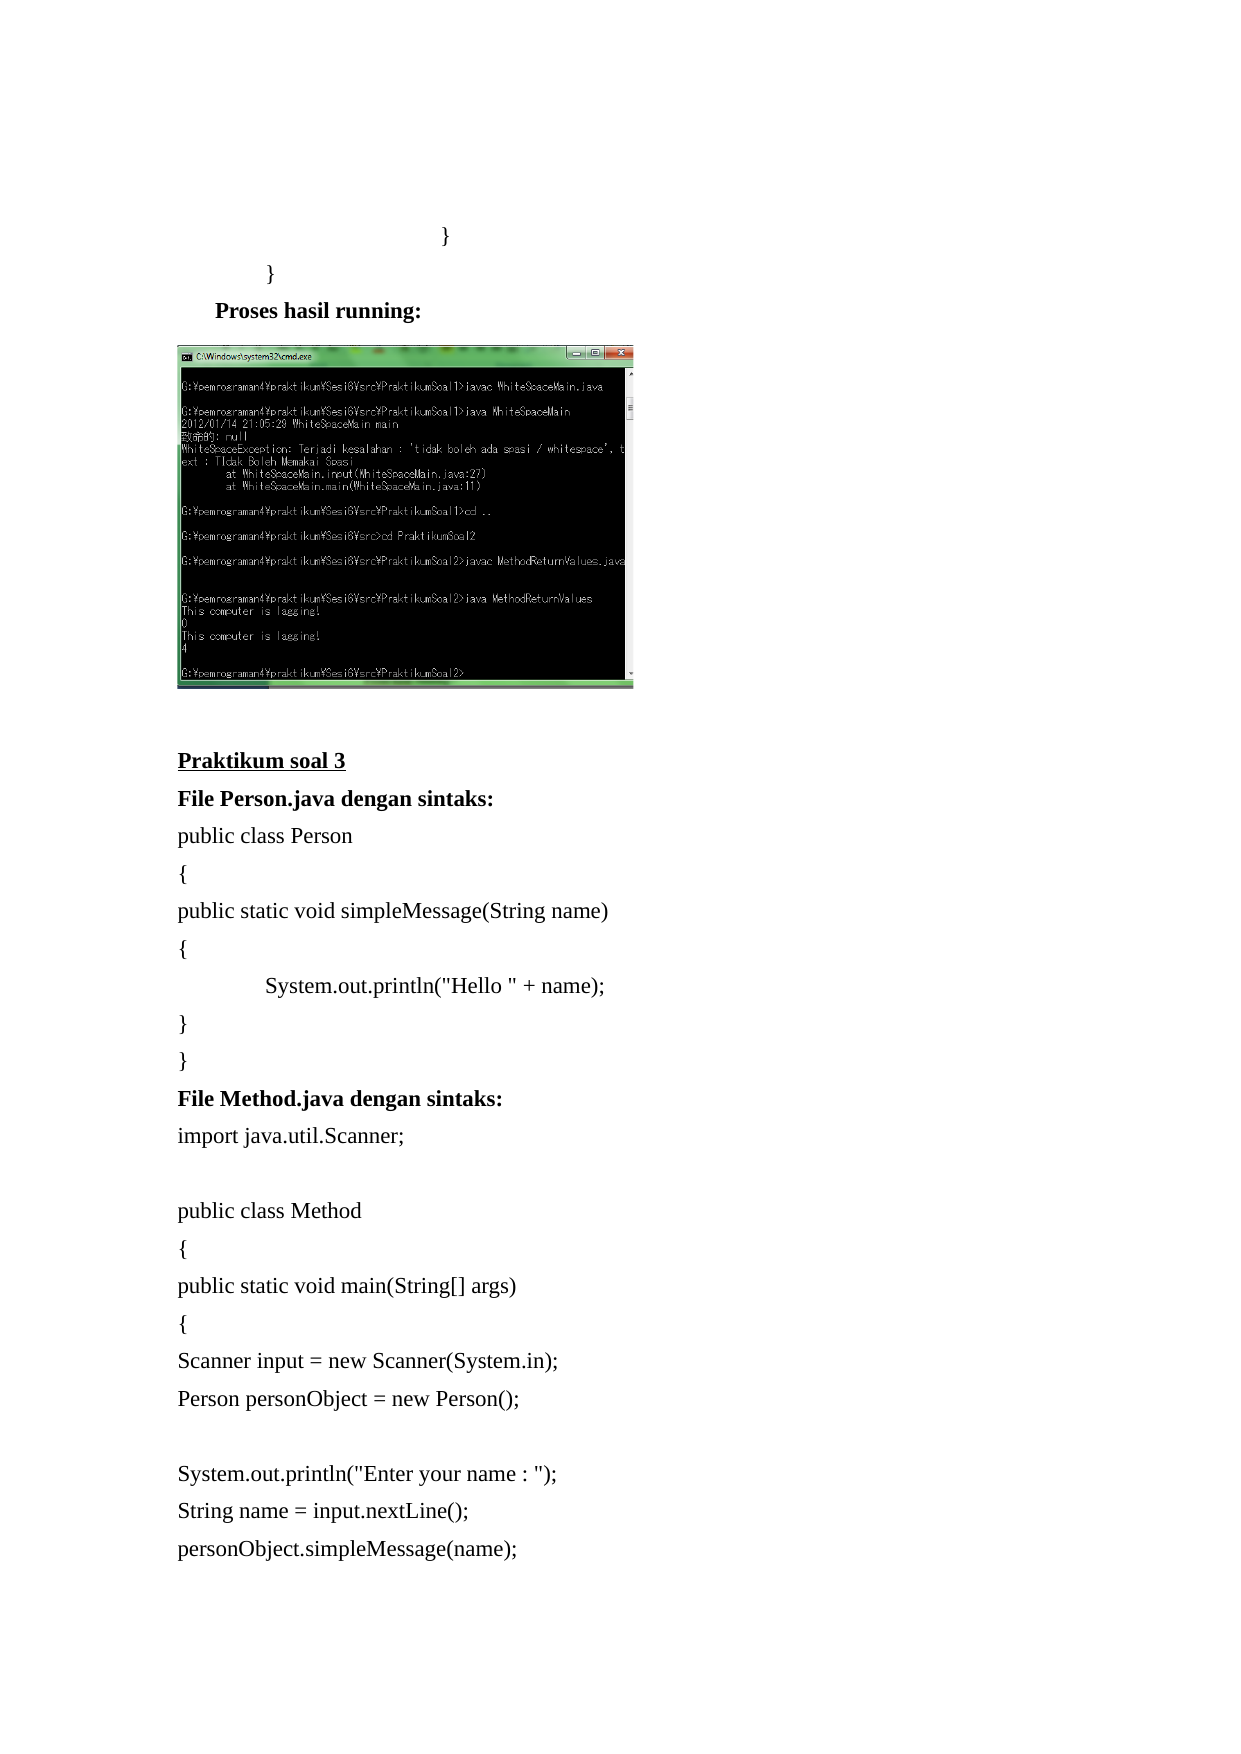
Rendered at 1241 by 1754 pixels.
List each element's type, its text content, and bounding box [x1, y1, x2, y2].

text } [177, 1042, 1063, 1079]
text File Person.java dengan sintaks: [177, 779, 1063, 817]
text } [177, 1004, 1063, 1042]
text Praktikum soal 3 [177, 742, 1063, 779]
text { [177, 929, 1063, 967]
text System.out.println("Hello " + name); [177, 967, 1063, 1004]
text public static void main(String[] args) [177, 1267, 1063, 1304]
text } [177, 254, 1063, 292]
text public class Person [177, 817, 1063, 854]
text System.out.println("Enter your name : "); [177, 1454, 1063, 1492]
text String name = input.nextLine(); [177, 1492, 1063, 1529]
text File Method.java dengan sintaks: [177, 1079, 1063, 1117]
text public class Method [177, 1192, 1063, 1229]
picture [177, 345, 634, 689]
text public static void simpleMessage(String name) [177, 892, 1063, 929]
text { [177, 1304, 1063, 1342]
text personObject.simpleMessage(name); [177, 1529, 1063, 1567]
text import java.util.Scanner; [177, 1117, 1063, 1154]
list Proses hasil running: [215, 292, 1063, 329]
text { [177, 1229, 1063, 1267]
text Scanner input = new Scanner(System.in); [177, 1342, 1063, 1379]
text { [177, 854, 1063, 892]
text Person personObject = new Person(); [177, 1379, 1063, 1417]
text } [177, 217, 1063, 254]
